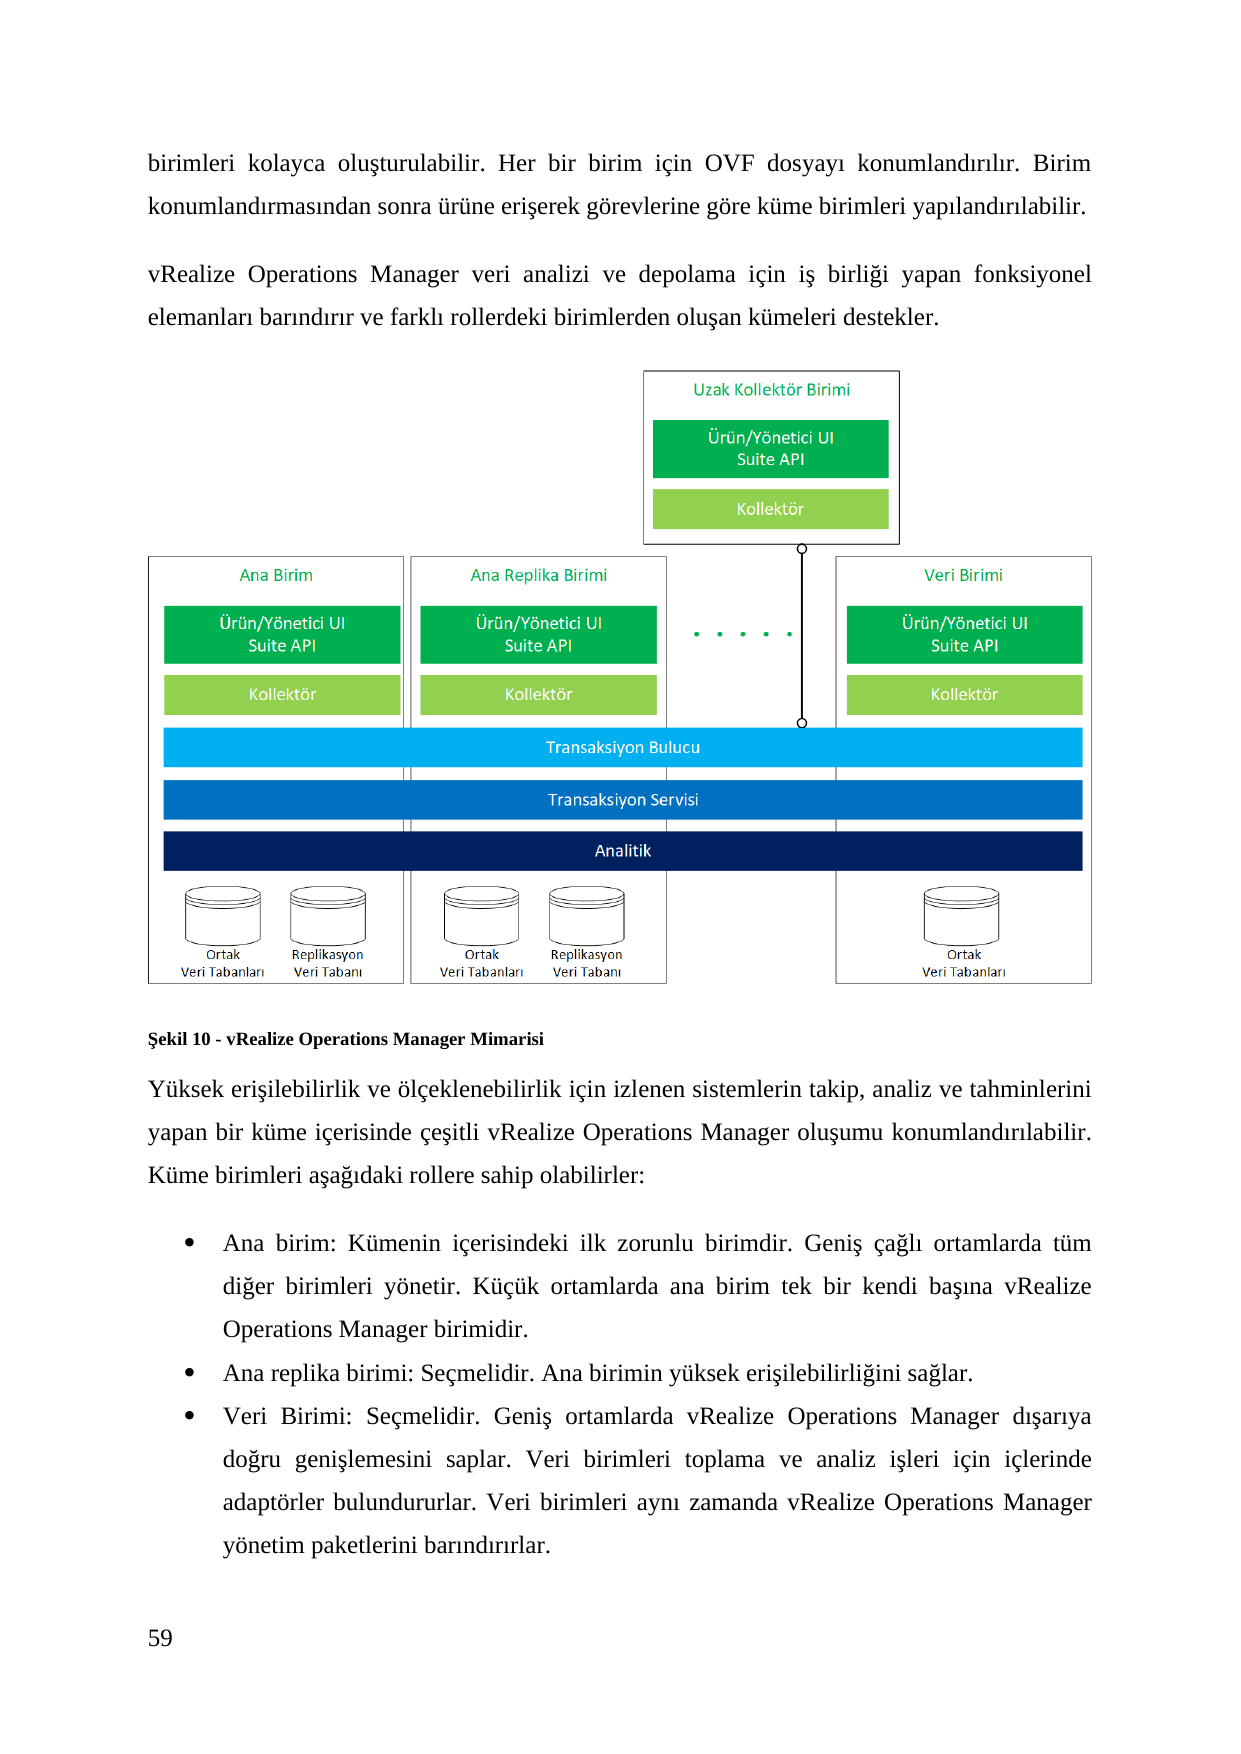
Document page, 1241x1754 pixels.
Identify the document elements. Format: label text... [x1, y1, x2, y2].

text Yüksek erişilebilirlik ve ölçeklenebilirlik için izlenen sistemlerin takip, analiz ve tahminlerini yapan bir küme içerisinde çeşitli vRealize Operations Manager oluşumu konumlandırılabilir. Küme birimleri aşağıdaki rollere sahip olabilirler: [148, 1074, 1093, 1189]
list Ana replika birimi: Seçmelidir. Ana birimin yüksek erişilebilirliğini sağlar. [185, 1358, 1093, 1386]
text vRealize Operations Manager veri analizi ve depolama için iş birliği yapan fonksiyonel elemanları barındırır ve farklı rollerdeki birimlerden oluşan kümeleri destekler. [148, 259, 1093, 331]
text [148, 148, 1093, 219]
text Şekil 10 - vRealize Operations Manager Mimarisi [148, 1027, 1093, 1049]
list Veri Birimi: Seçmelidir. Geniş ortamlarda vRealize Operations Manager dışarıya doğru genişlemesini saplar. Veri birimleri toplama ve analiz işleri için içlerinde adaptörler bulundururlar. Veri birimleri aynı zamanda vRealize Operations Manager yönetim paketlerini barındırırlar. [185, 1401, 1093, 1559]
picture [147, 370, 1092, 988]
list Ana birim: Kümenin içerisindeki ilk zorunlu birimdir. Geniş çağlı ortamlarda tüm diğer birimleri yönetir. Küçük ortamlarda ana birim tek bir kendi başına vRealize Operations Manager birimidir. [185, 1228, 1093, 1343]
